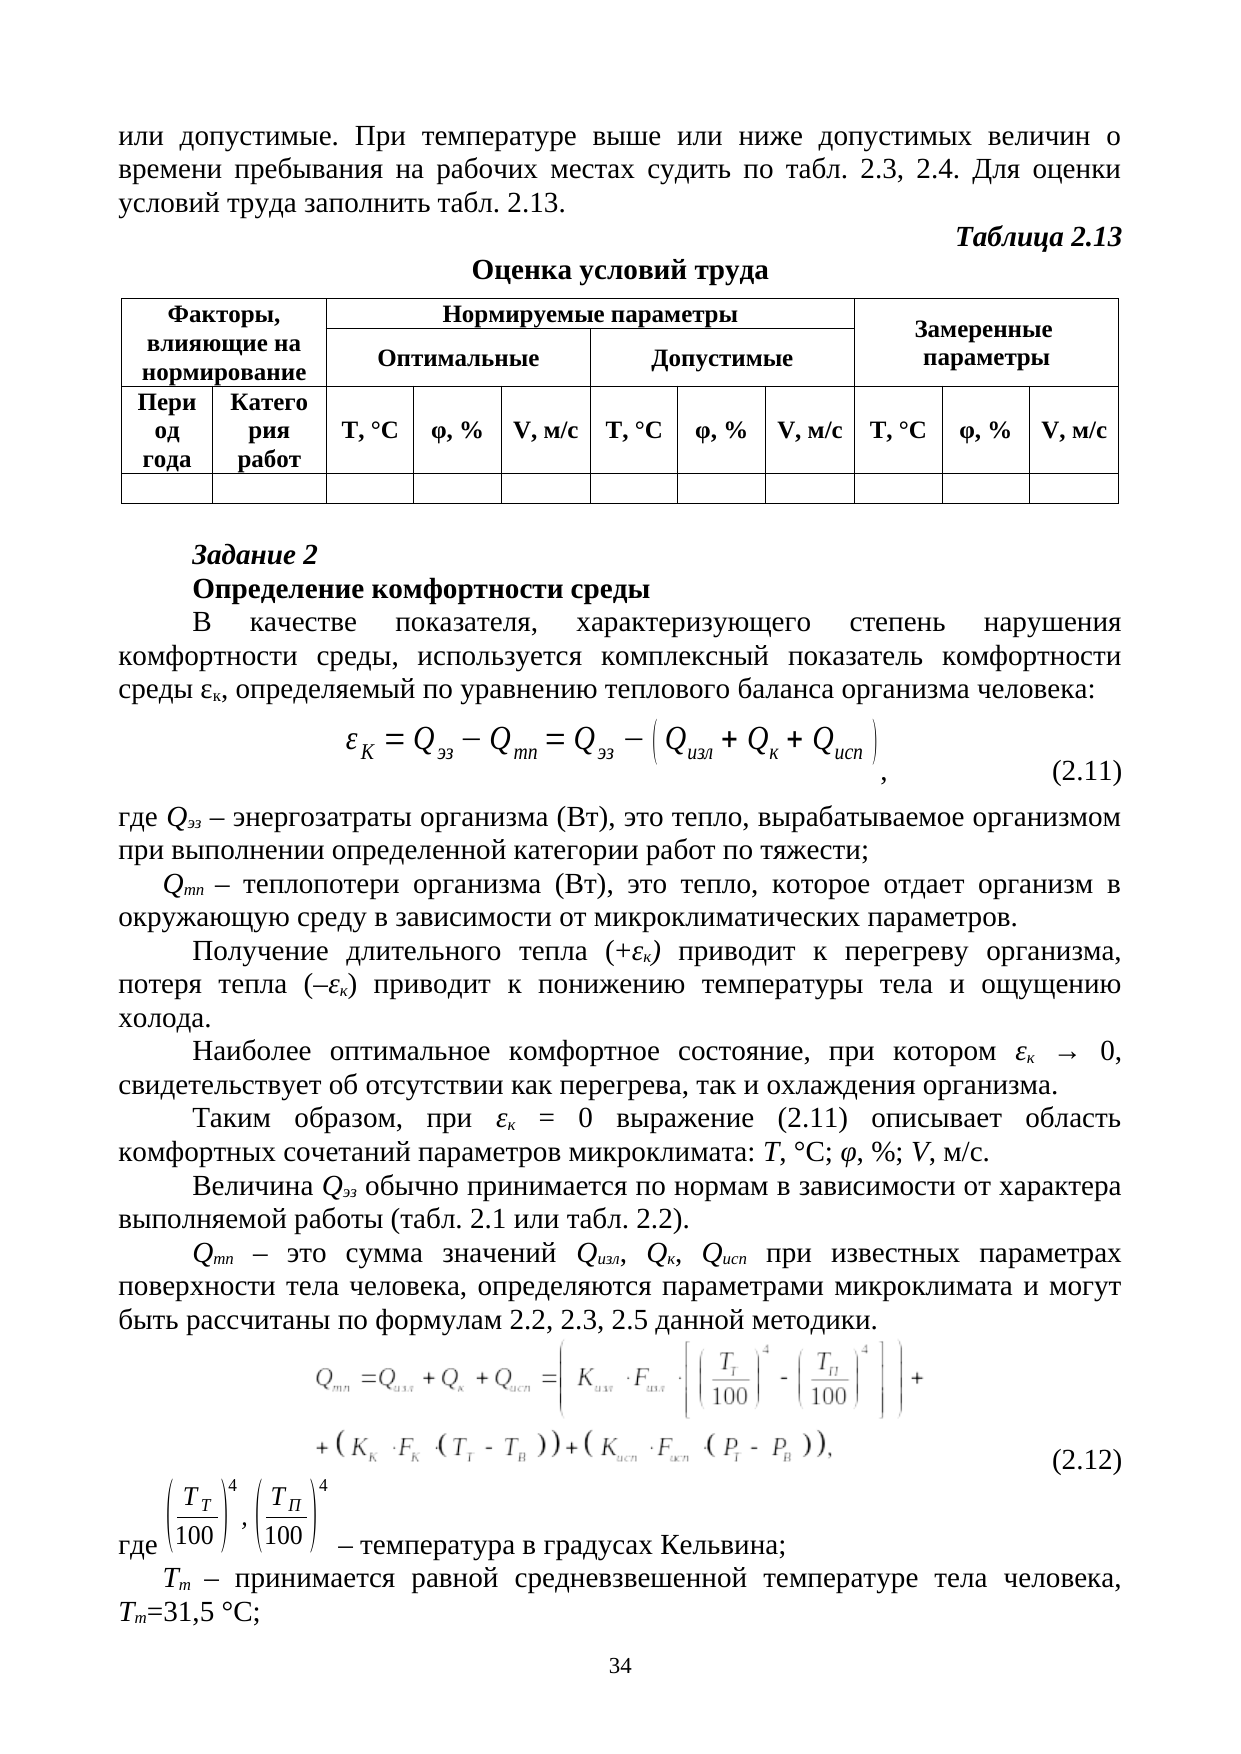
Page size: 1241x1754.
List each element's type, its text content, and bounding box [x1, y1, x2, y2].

text В качестве показателя, характеризующего степень нарушения комфортности среды, используется комплексный показатель комфортности среды εк, определяемый по уравнению теплового баланса организма человека: [118, 604, 1122, 705]
text Величина Qэз обычно принимается по нормам в зависимости от характера выполняемой работы (табл. 2.1 или табл. 2.2). [118, 1168, 1122, 1235]
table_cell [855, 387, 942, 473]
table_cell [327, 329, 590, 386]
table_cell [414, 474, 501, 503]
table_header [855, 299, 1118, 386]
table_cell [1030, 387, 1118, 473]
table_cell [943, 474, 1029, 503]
text Таблица 2.13 [929, 219, 1122, 252]
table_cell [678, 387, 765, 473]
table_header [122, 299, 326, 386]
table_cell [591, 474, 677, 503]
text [118, 118, 1122, 219]
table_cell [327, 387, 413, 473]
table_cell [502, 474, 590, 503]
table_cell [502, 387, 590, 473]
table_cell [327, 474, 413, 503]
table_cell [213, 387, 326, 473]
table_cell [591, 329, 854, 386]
text Определение комфортности среды [118, 571, 1122, 604]
text Qтп – это сумма значений Qизл, Qк, Qисп при известных параметрах поверхности тела человека, определяются параметрами микроклимата и могут быть рассчитаны по формулам 2.2, 2.3, 2.5 данной методики. [118, 1235, 1122, 1335]
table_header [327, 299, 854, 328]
text где Qэз – энергозатраты организма (Вт), это тепло, вырабатываемое организмом при выполнении определенной категории работ по тяжести; [118, 799, 1122, 866]
text Тт – принимается равной средневзвешенной температуре тела человека, Tт=31,5 °С; [118, 1560, 1122, 1627]
text Задание 2 [118, 537, 1122, 571]
text Qтп – теплопотери организма (Вт), это тепло, которое отдает организм в окружающую среду в зависимости от микроклиматических параметров. [118, 866, 1122, 933]
text , (2.11) [118, 717, 1122, 786]
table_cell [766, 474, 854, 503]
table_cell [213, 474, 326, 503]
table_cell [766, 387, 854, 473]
text Наиболее оптимальное комфортное состояние, при котором εк → 0, свидетельствует об отсутствии как перегрева, так и охлаждения организма. [118, 1033, 1122, 1101]
text Оценка условий труда [118, 252, 1122, 286]
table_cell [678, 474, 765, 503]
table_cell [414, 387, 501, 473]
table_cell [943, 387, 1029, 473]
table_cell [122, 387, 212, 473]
text Таким образом, при εк = 0 выражение (2.11) описывает область комфортных сочетаний параметров микроклимата: T, °С; φ, %; V, м/с. [118, 1101, 1122, 1168]
text где – температура в градусах Кельвина; [118, 1476, 1122, 1560]
text (2.12) [118, 1335, 1122, 1476]
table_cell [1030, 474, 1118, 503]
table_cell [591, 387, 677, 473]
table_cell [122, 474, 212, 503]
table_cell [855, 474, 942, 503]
text Получение длительного тепла (+εк) приводит к перегреву организма, потеря тепла (–εк) приводит к понижению температуры тела и ощущению холода. [118, 933, 1122, 1033]
